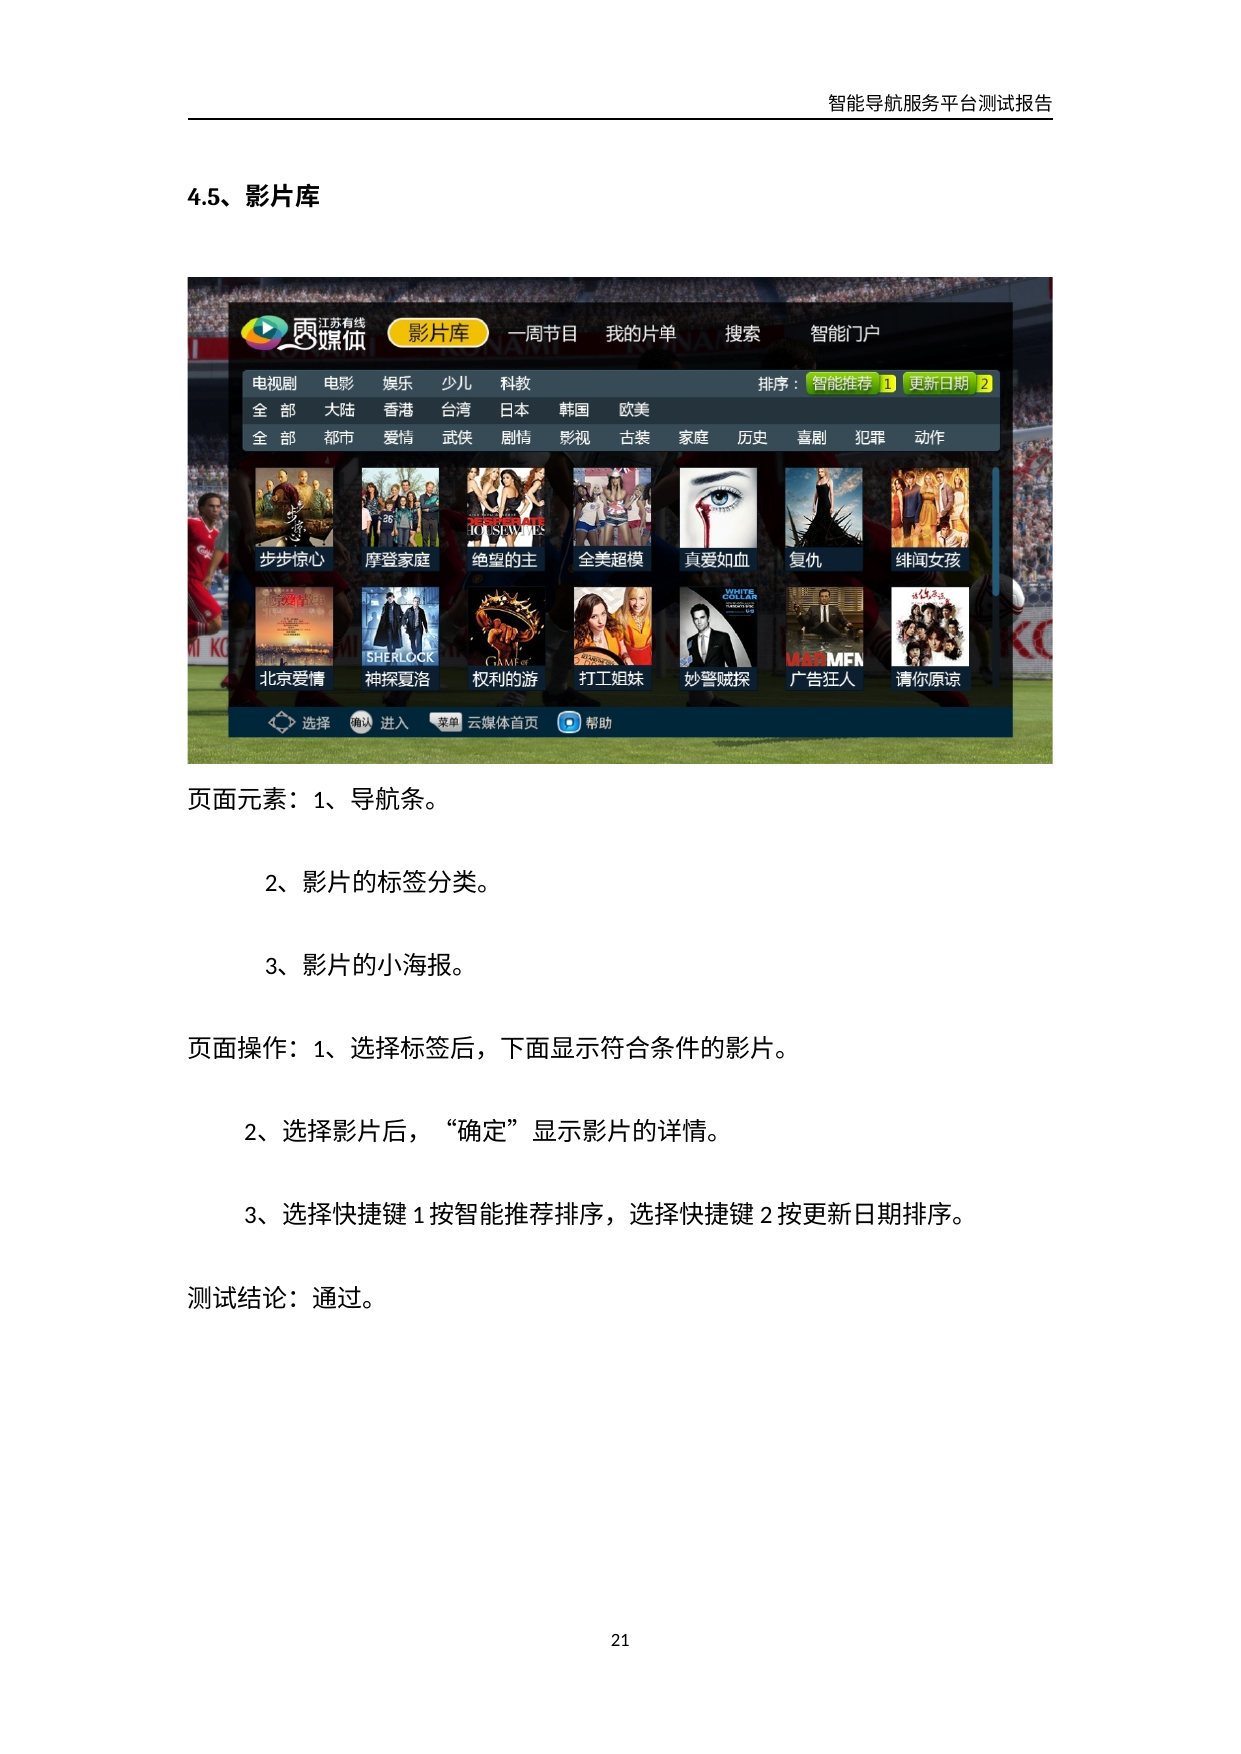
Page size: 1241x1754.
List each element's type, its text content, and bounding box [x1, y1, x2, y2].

subtitle 4.5、影片库 [187, 162, 1053, 227]
text 页面操作：1、选择标签后，下面显示符合条件的影片。 [187, 1014, 1053, 1079]
picture [187, 277, 1053, 764]
text 2、影片的标签分类。 [187, 848, 1053, 913]
text 测试结论：通过。 [187, 1264, 1053, 1329]
list 3、影片的小海报。 [225, 931, 1053, 996]
text 2、选择影片后，“确定”显示影片的详情。 [187, 1097, 1053, 1162]
text 3、选择快捷键1按智能推荐排序，选择快捷键2按更新日期排序。 [187, 1181, 1053, 1246]
text 页面元素：1、导航条。 [187, 765, 1053, 830]
